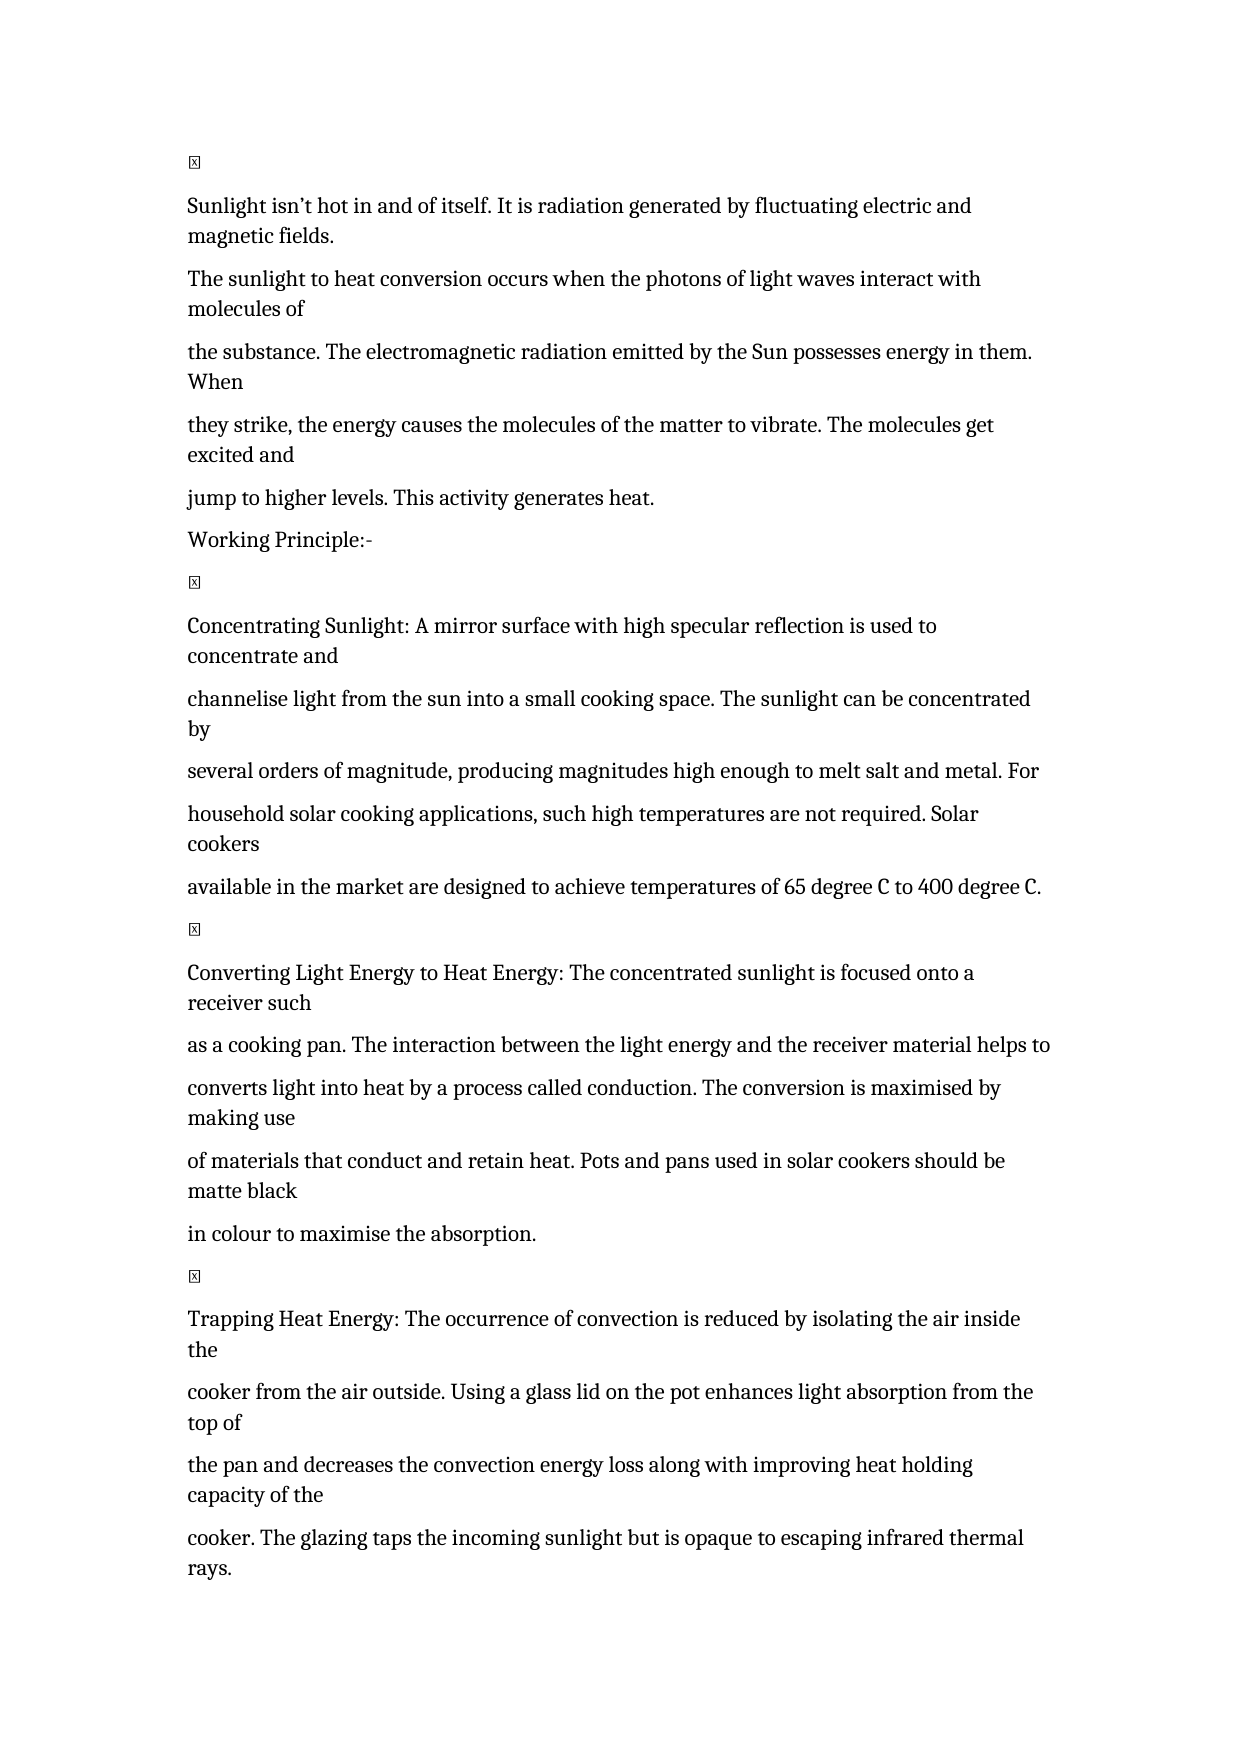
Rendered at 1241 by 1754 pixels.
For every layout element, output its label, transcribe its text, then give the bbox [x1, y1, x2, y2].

text of materials that conduct and retain heat. Pots and pans used in solar cookers should be matte black [187, 1148, 1053, 1204]
text The sunlight to heat conversion occurs when the photons of light waves interact with molecules of [187, 266, 1053, 322]
text several orders of magnitude, producing magnitudes high enough to melt salt and metal. For [187, 758, 1053, 785]
text the pan and decreases the convection energy loss along with improving heat holding capacity of the [187, 1452, 1053, 1509]
text  [187, 1263, 1053, 1290]
text converts light into heat by a process called conduction. The conversion is maximised by making use [187, 1075, 1053, 1132]
text channelise light from the sun into a small cooking space. The sunlight can be concentrated by [187, 685, 1053, 742]
text as a cooking pan. The interaction between the light energy and the receiver material helps to [187, 1032, 1053, 1059]
text cooker. The glazing taps the incoming sunlight but is opaque to escaping infrared thermal rays. [187, 1525, 1053, 1582]
text household solar cooking applications, such high temperatures are not required. Solar cookers [187, 801, 1053, 858]
text available in the market are designed to achieve temperatures of 65 degree C to 400 degree C. [187, 874, 1053, 900]
text  [187, 150, 1053, 176]
text the substance. The electromagnetic radiation emitted by the Sun possesses energy in them. When [187, 338, 1053, 395]
text Converting Light Energy to Heat Energy: The concentrated sunlight is focused onto a receiver such [187, 959, 1053, 1016]
text Trapping Heat Energy: The occurrence of convection is reduced by isolating the air inside the [187, 1306, 1053, 1363]
text  [187, 570, 1053, 596]
text in colour to maximise the absorption. [187, 1221, 1053, 1247]
text  [187, 917, 1053, 943]
text Concentrating Sunlight: A mirror surface with high specular reflection is used to concentrate and [187, 612, 1053, 669]
text cooker from the air outside. Using a glass lid on the pot enhances light absorption from the top of [187, 1379, 1053, 1436]
text Working Principle:- [187, 527, 1053, 553]
text they strike, the energy causes the molecules of the matter to vibrate. The molecules get excited and [187, 411, 1053, 468]
text jump to higher levels. This activity generates heat. [187, 484, 1053, 511]
text Sunlight isn’t hot in and of itself. It is radiation generated by fluctuating electric and magnetic fields. [187, 193, 1053, 249]
